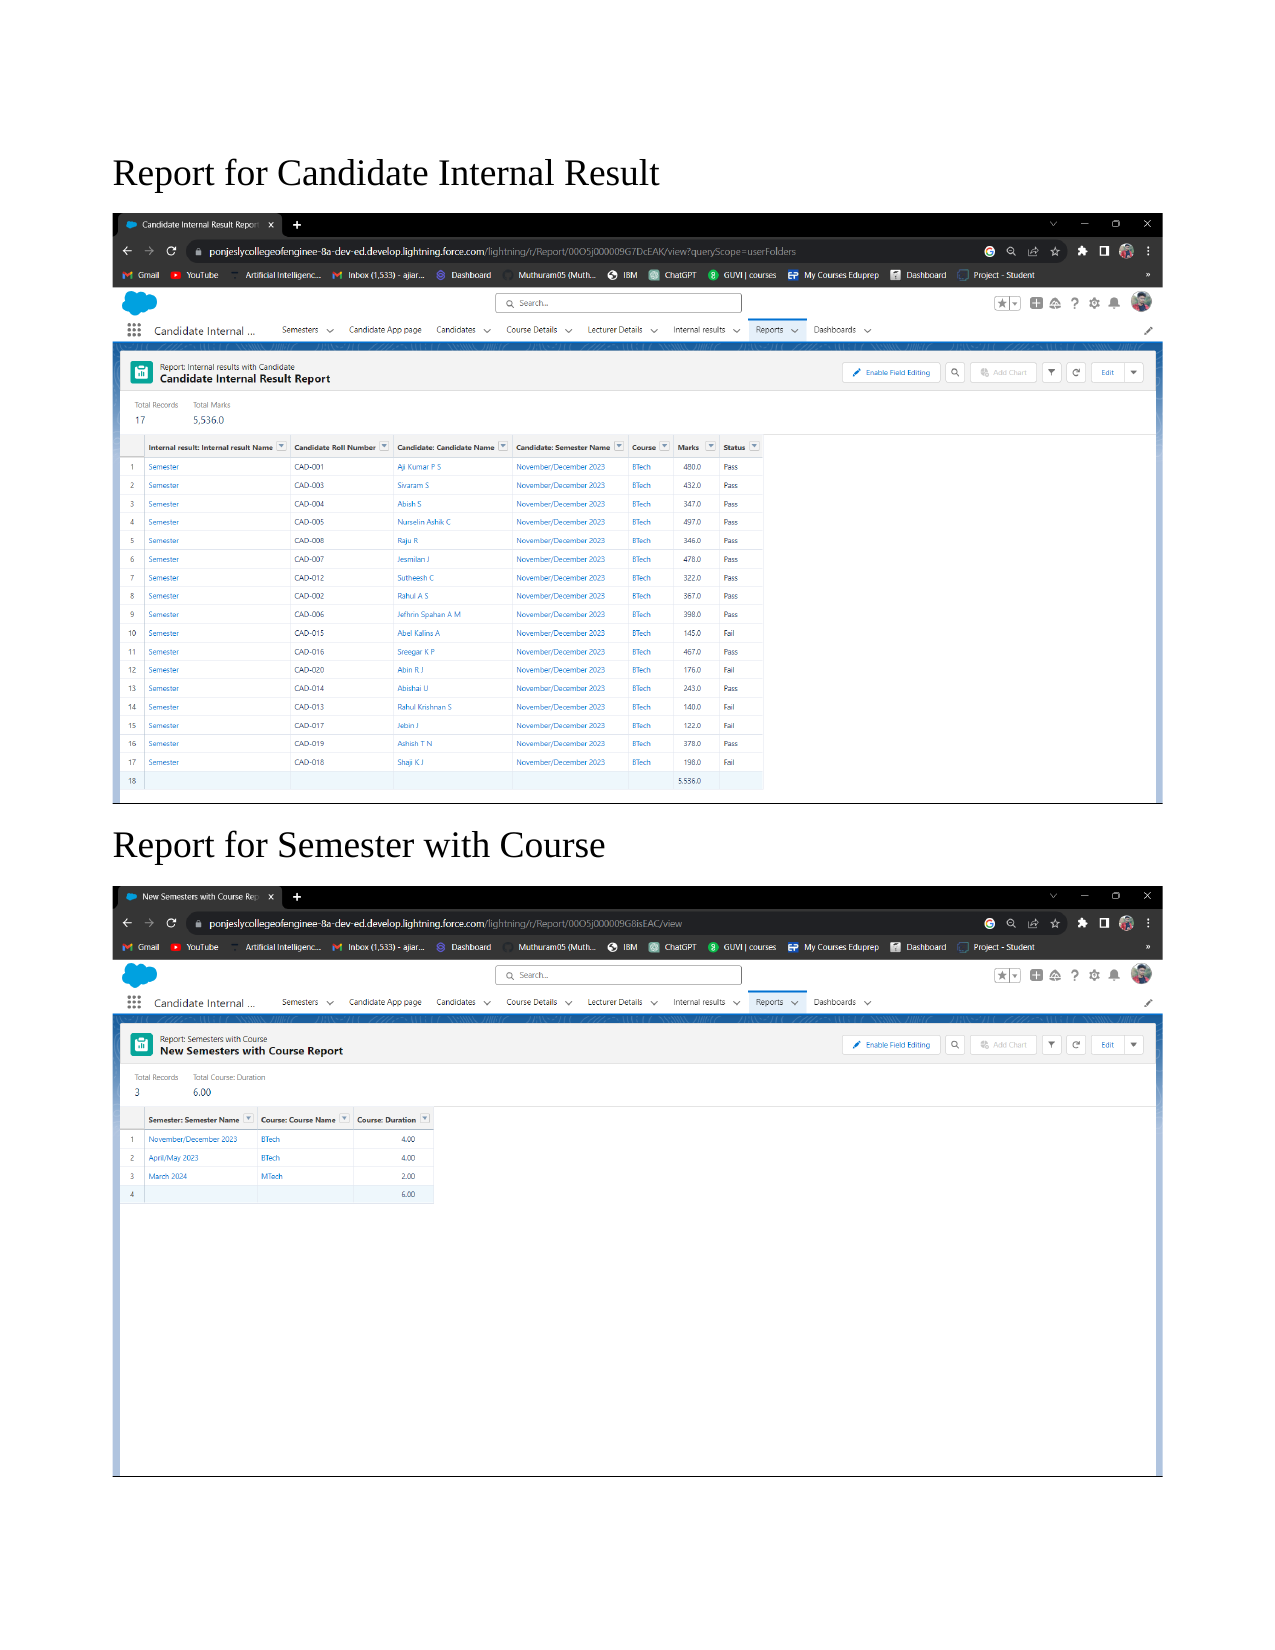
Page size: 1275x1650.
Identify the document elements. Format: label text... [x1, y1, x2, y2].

text Report for Candidate Internal Result [112, 150, 1162, 193]
picture [112, 886, 1163, 1477]
picture [112, 213, 1163, 804]
text Report for Semester with Course [112, 823, 1162, 866]
